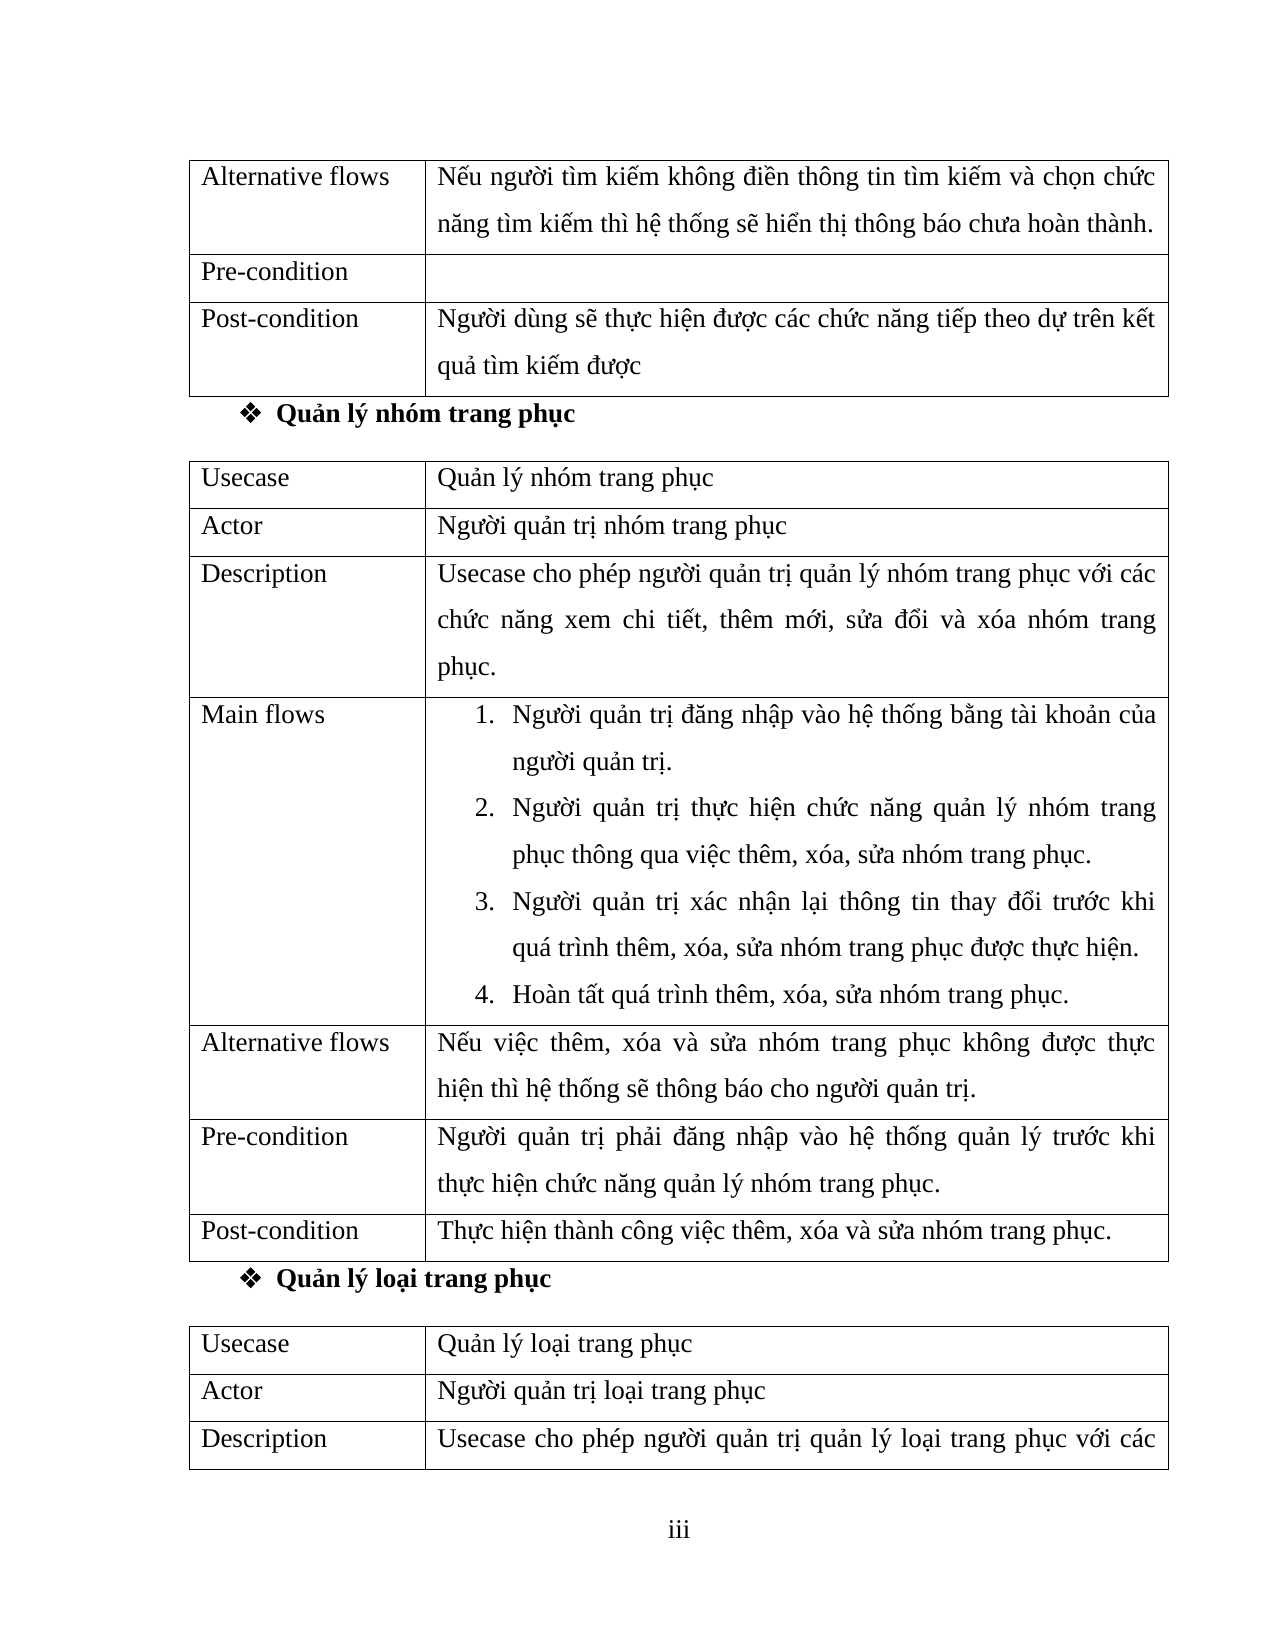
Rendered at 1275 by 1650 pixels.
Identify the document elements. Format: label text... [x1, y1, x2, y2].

list Quản lý loại trang phục [238, 1262, 1157, 1293]
table_cell Description [190, 557, 425, 697]
table_cell Actor [190, 509, 425, 556]
table_cell Main flows [190, 698, 425, 1025]
table_header Quản lý nhóm trang phục [426, 462, 1168, 508]
table_header Quản lý loại trang phục [426, 1327, 1168, 1373]
table_cell [426, 255, 1168, 302]
table_cell Usecase cho phép người quản trị quản lý nhóm trang phục với các chức năng xem chi tiết, thêm mới, sửa đổi và xóa nhóm trang phục. [426, 557, 1168, 697]
table_header Usecase [190, 1327, 425, 1373]
table_cell Người quản trị phải đăng nhập vào hệ thống quản lý trước khi thực hiện chức năng quản lý nhóm trang phục. [426, 1120, 1168, 1213]
table_cell Pre-condition [190, 1120, 425, 1213]
table_header Usecase [190, 462, 425, 508]
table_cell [426, 1422, 1168, 1469]
table_cell Thực hiện thành công việc thêm, xóa và sửa nhóm trang phục. [426, 1215, 1168, 1261]
table_cell Người quản trị loại trang phục [426, 1375, 1168, 1421]
table_cell Người dùng sẽ thực hiện được các chức năng tiếp theo dự trên kết quả tìm kiếm được [426, 303, 1168, 396]
table_cell Description [190, 1422, 425, 1469]
table_cell Người quản trị nhóm trang phục [426, 509, 1168, 556]
list Quản lý nhóm trang phục [238, 397, 1157, 428]
table_cell Người quản trị đăng nhập vào hệ thống bằng tài khoản của người quản trị. Người quản trị thực hiện chức năng quản lý nhóm trang phục thông qua việc thêm, xóa, sửa nhóm trang phục. Người quản trị xác nhận lại thông tin thay đổi trước khi quá trình thêm, xóa, sửa nhóm trang phục được thực hiện. Hoàn tất quá trình thêm, xóa, sửa nhóm trang phục. [426, 698, 1168, 1025]
table_cell Post-condition [190, 1215, 425, 1261]
table_cell Nếu việc thêm, xóa và sửa nhóm trang phục không được thực hiện thì hệ thống sẽ thông báo cho người quản trị. [426, 1026, 1168, 1119]
table_cell Alternative flows [190, 161, 425, 254]
table_cell Actor [190, 1375, 425, 1421]
table_cell Nếu người tìm kiếm không điền thông tin tìm kiếm và chọn chức năng tìm kiếm thì hệ thống sẽ hiển thị thông báo chưa hoàn thành. [426, 161, 1168, 254]
table_cell Alternative flows [190, 1026, 425, 1119]
table_cell Pre-condition [190, 255, 425, 302]
table_cell Post-condition [190, 303, 425, 396]
